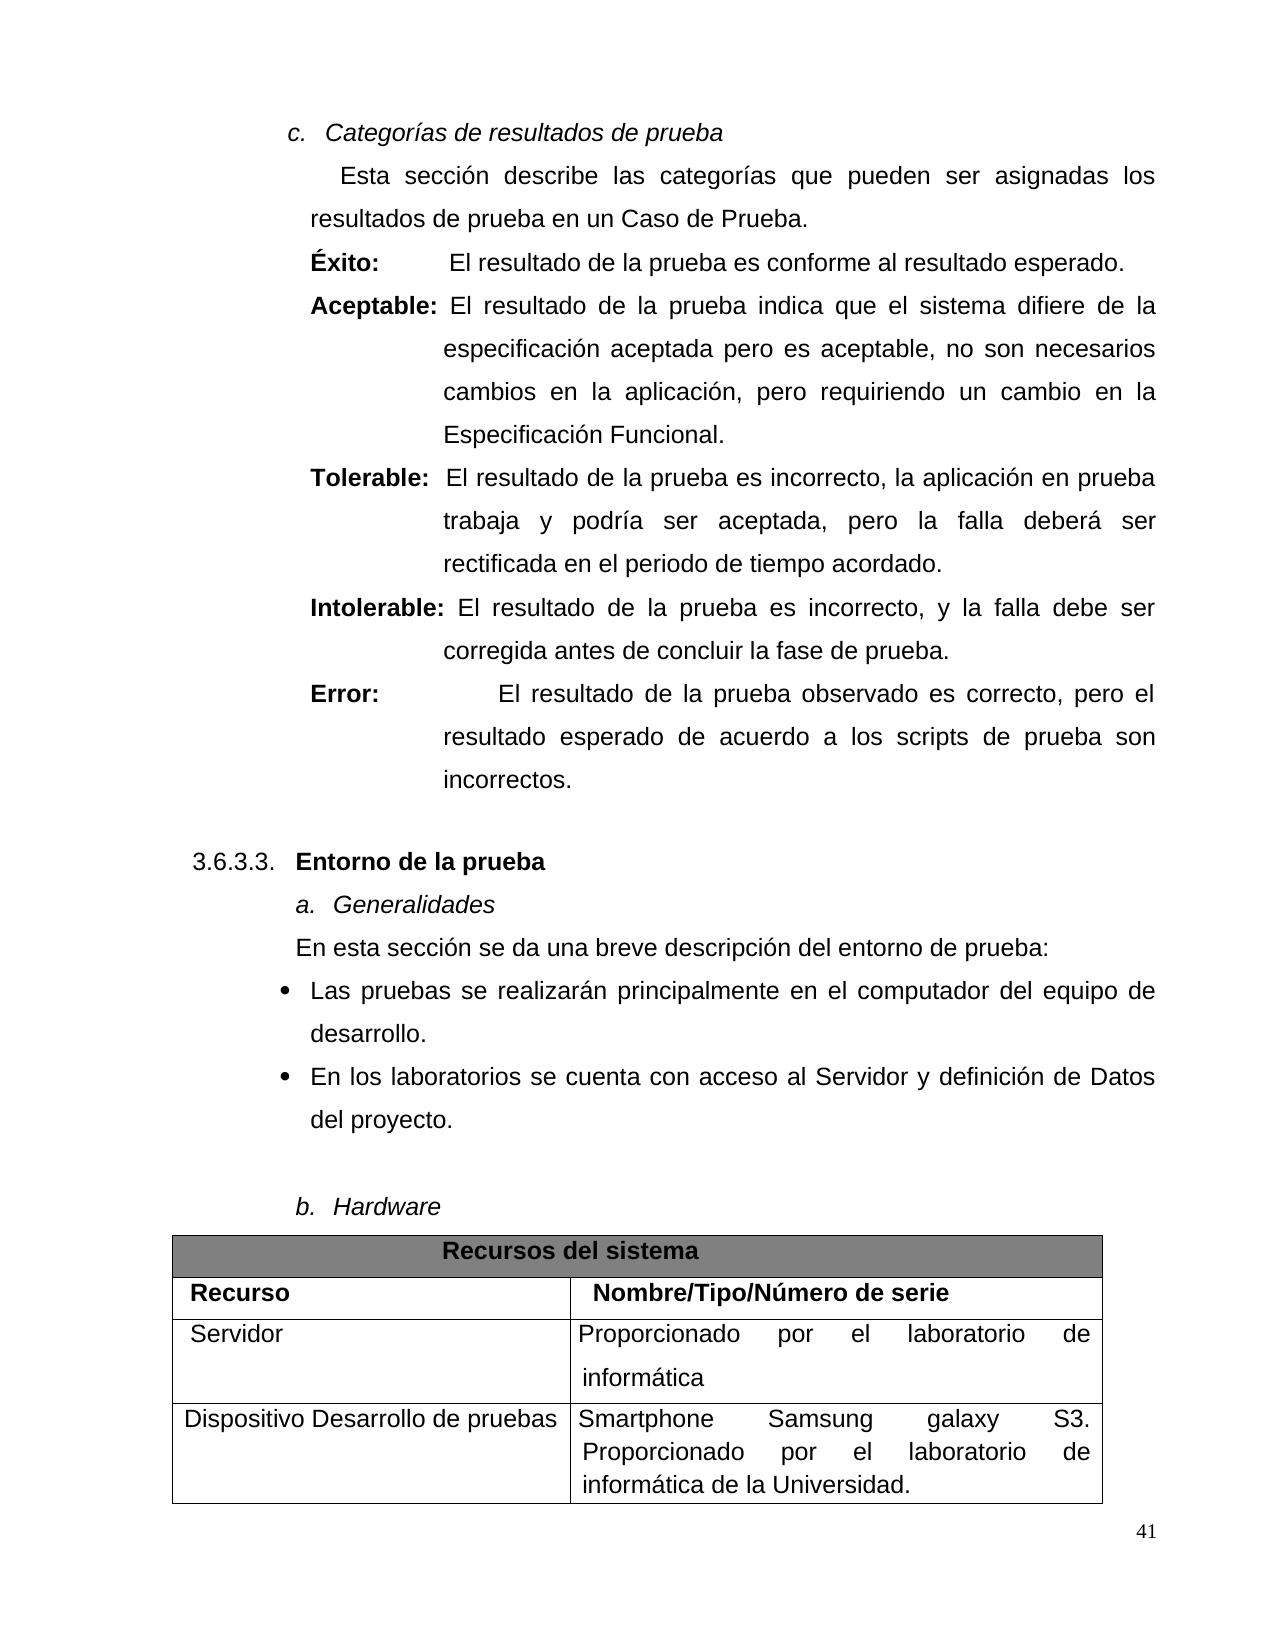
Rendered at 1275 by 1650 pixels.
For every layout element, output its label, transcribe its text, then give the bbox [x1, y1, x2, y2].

list Hardware [295, 1192, 1157, 1221]
list En esta sección se da una breve descripción del entorno de prueba: [266, 933, 1157, 962]
table_cell Proporcionado por el laboratorio de informática [571, 1320, 1102, 1403]
list Esta sección describe las categorías que pueden ser asignadas los resultados de prueba en un Caso de Prueba. [310, 161, 1157, 233]
list Generalidades [295, 890, 1157, 918]
list Éxito: El resultado de la prueba es conforme al resultado esperado. [310, 247, 1157, 276]
list Categorías de resultados de prueba [287, 118, 1157, 147]
table_header Recursos del sistema [173, 1236, 1102, 1277]
table_cell Smartphone Samsung galaxy S3. Proporcionado por el laboratorio de informática de la Universidad. [571, 1404, 1102, 1503]
list Intolerable: El resultado de la prueba es incorrecto, y la falla debe ser corregida antes de concluir la fase de prueba. [310, 592, 1157, 664]
list Tolerable: El resultado de la prueba es incorrecto, la aplicación en prueba trabaja y podría ser aceptada, pero la falla deberá ser rectificada en el periodo de tiempo acordado. [310, 463, 1157, 578]
table_cell Recurso [173, 1278, 570, 1318]
table_cell Dispositivo Desarrollo de pruebas [173, 1404, 570, 1503]
list Aceptable: El resultado de la prueba indica que el sistema difiere de la especificación aceptada pero es aceptable, no son necesarios cambios en la aplicación, pero requiriendo un cambio en la Especificación Funcional. [310, 291, 1157, 449]
table_cell Servidor [173, 1320, 570, 1403]
list Las pruebas se realizarán principalmente en el computador del equipo de desarrollo. [281, 976, 1157, 1048]
list En los laboratorios se cuenta con acceso al Servidor y definición de Datos del proyecto. [281, 1062, 1157, 1134]
list Error: El resultado de la prueba observado es correcto, pero el resultado esperado de acuerdo a los scripts de prueba son incorrectos. [310, 679, 1157, 794]
list Entorno de la prueba [192, 847, 1157, 875]
table_cell Nombre/Tipo/Número de serie [571, 1278, 1102, 1318]
